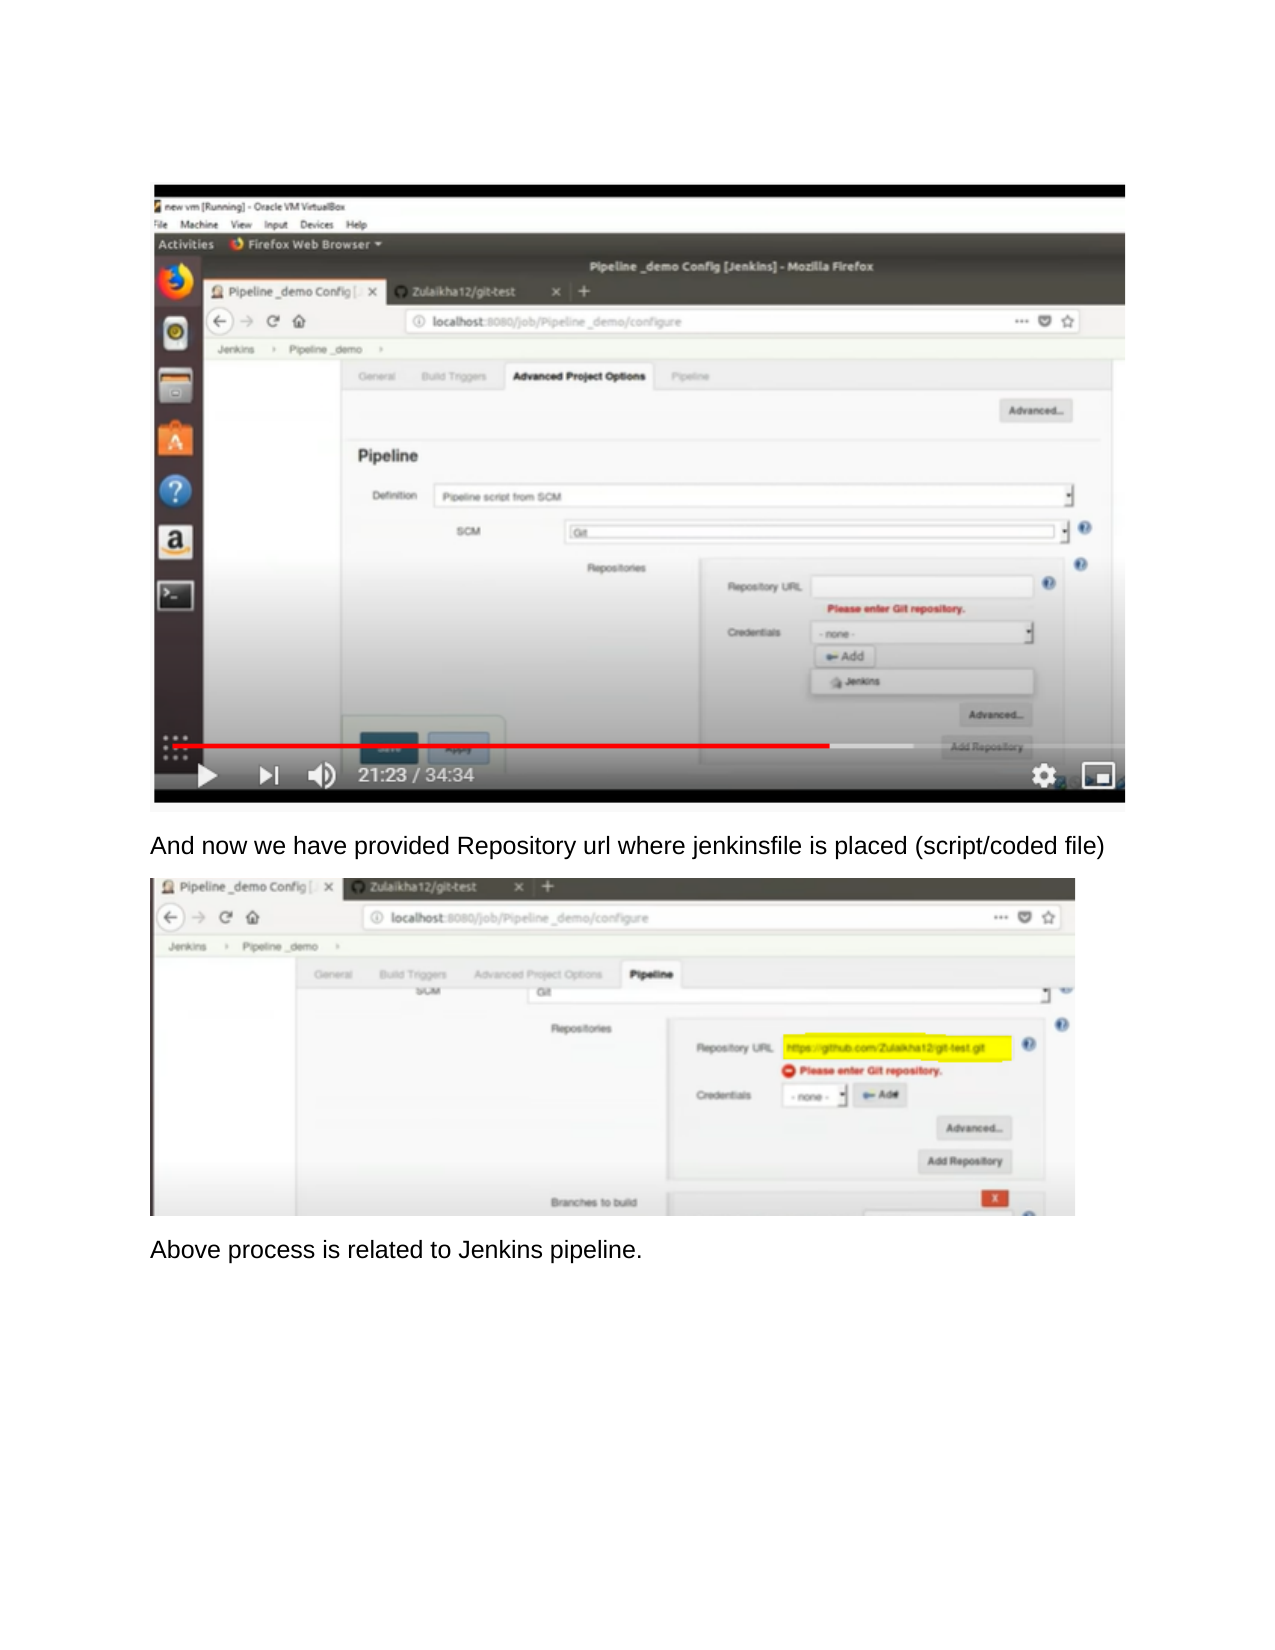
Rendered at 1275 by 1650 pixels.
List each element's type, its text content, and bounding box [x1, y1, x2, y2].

text And now we have provided Repository url where jenkinsfile is placed (script/coded file) [150, 831, 1125, 859]
picture [150, 182, 1125, 812]
picture [150, 878, 1075, 1216]
text Above process is related to Jenkins pipeline. [150, 1235, 1125, 1263]
